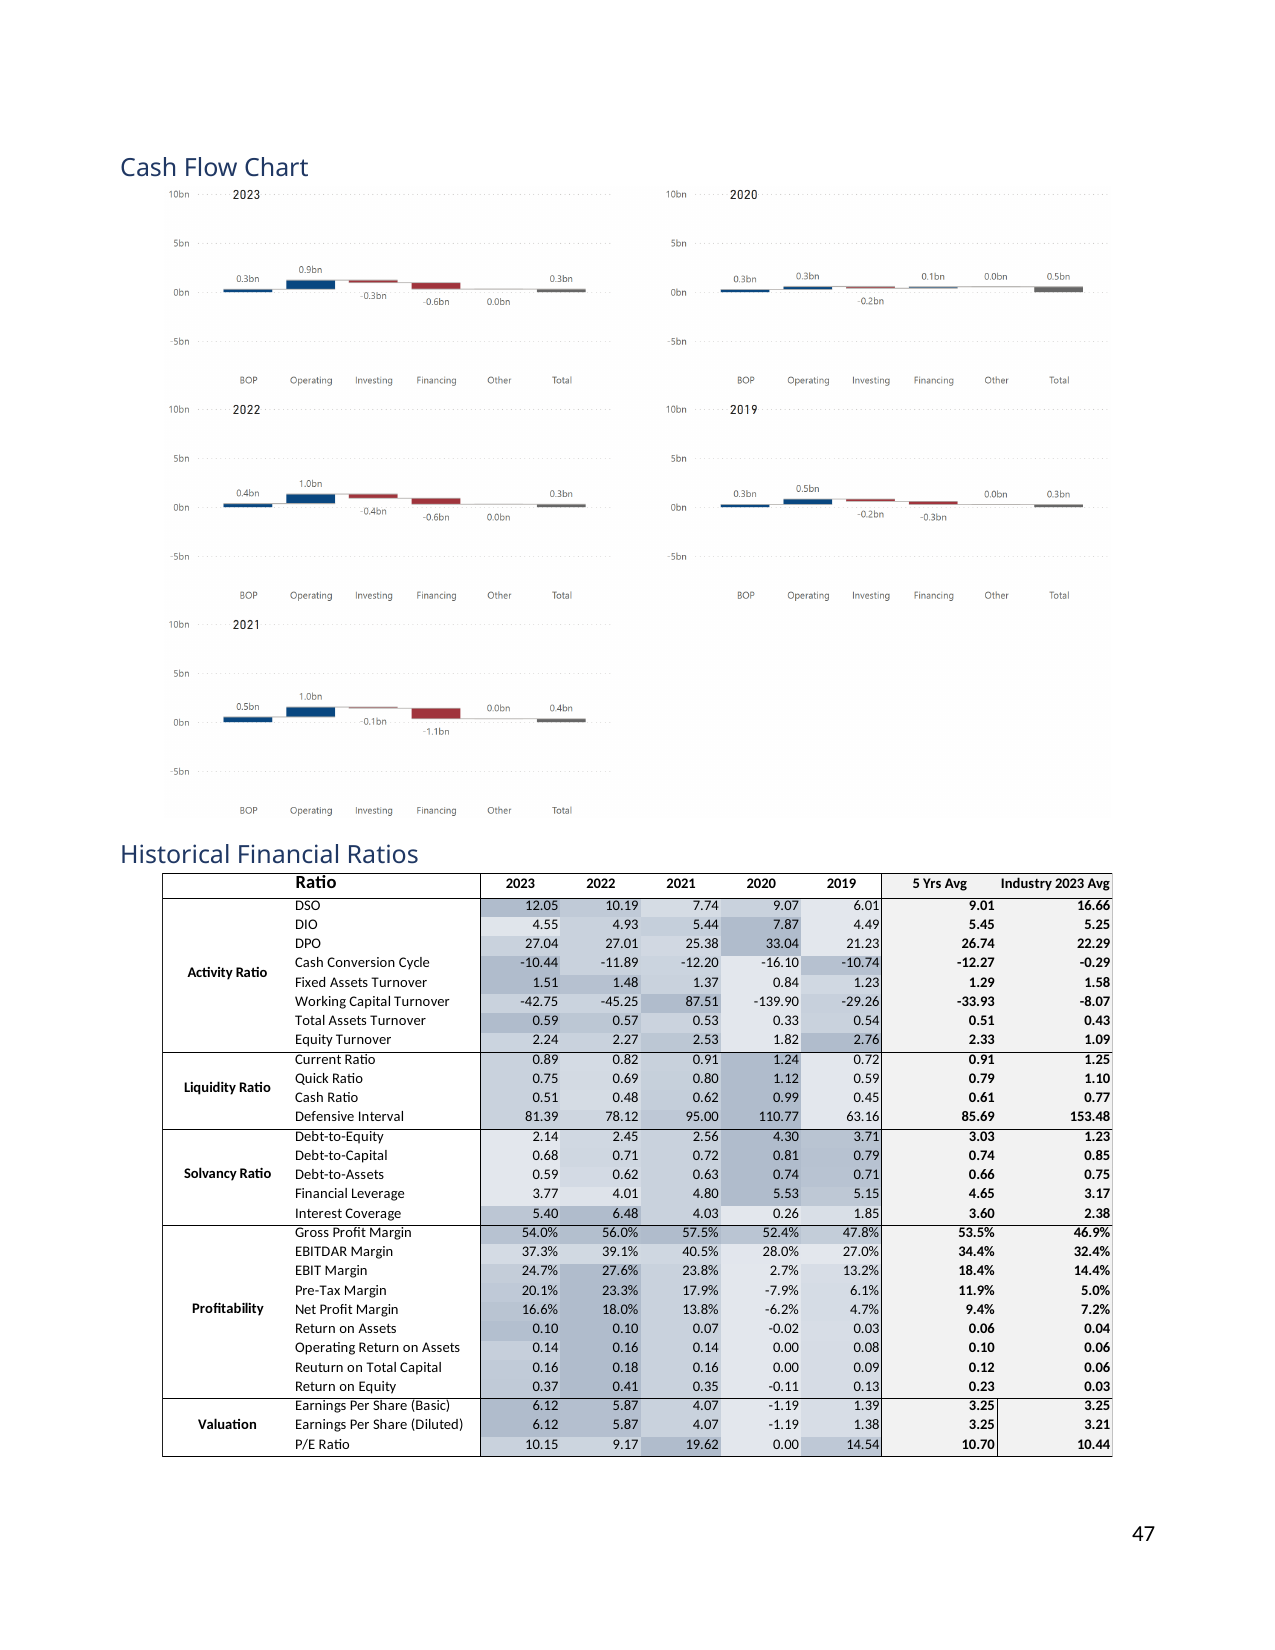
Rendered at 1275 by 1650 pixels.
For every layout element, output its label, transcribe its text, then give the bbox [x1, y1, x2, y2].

subtitle Historical Financial Ratios [120, 836, 1155, 871]
picture [164, 186, 1111, 818]
subtitle Cash Flow Chart [120, 150, 1155, 184]
